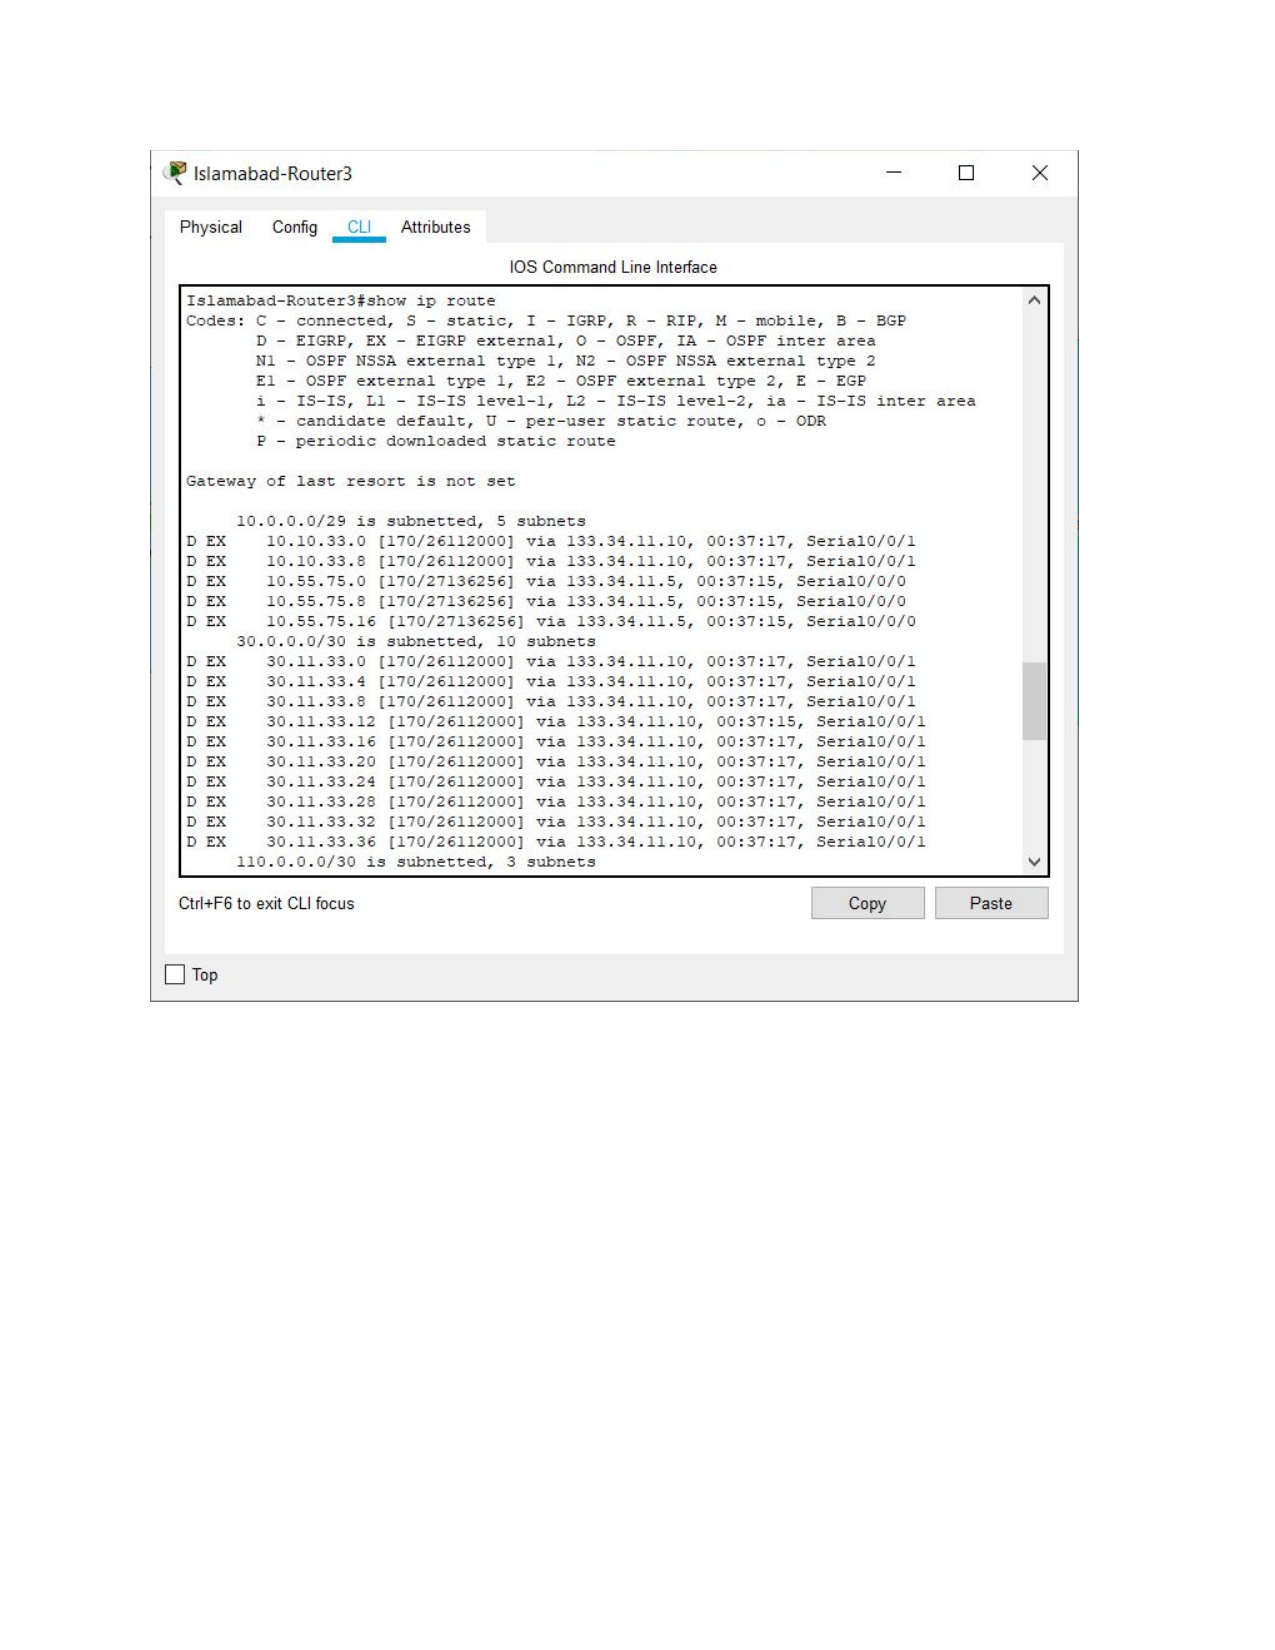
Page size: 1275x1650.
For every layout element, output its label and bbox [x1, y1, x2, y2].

picture [150, 150, 1079, 1002]
